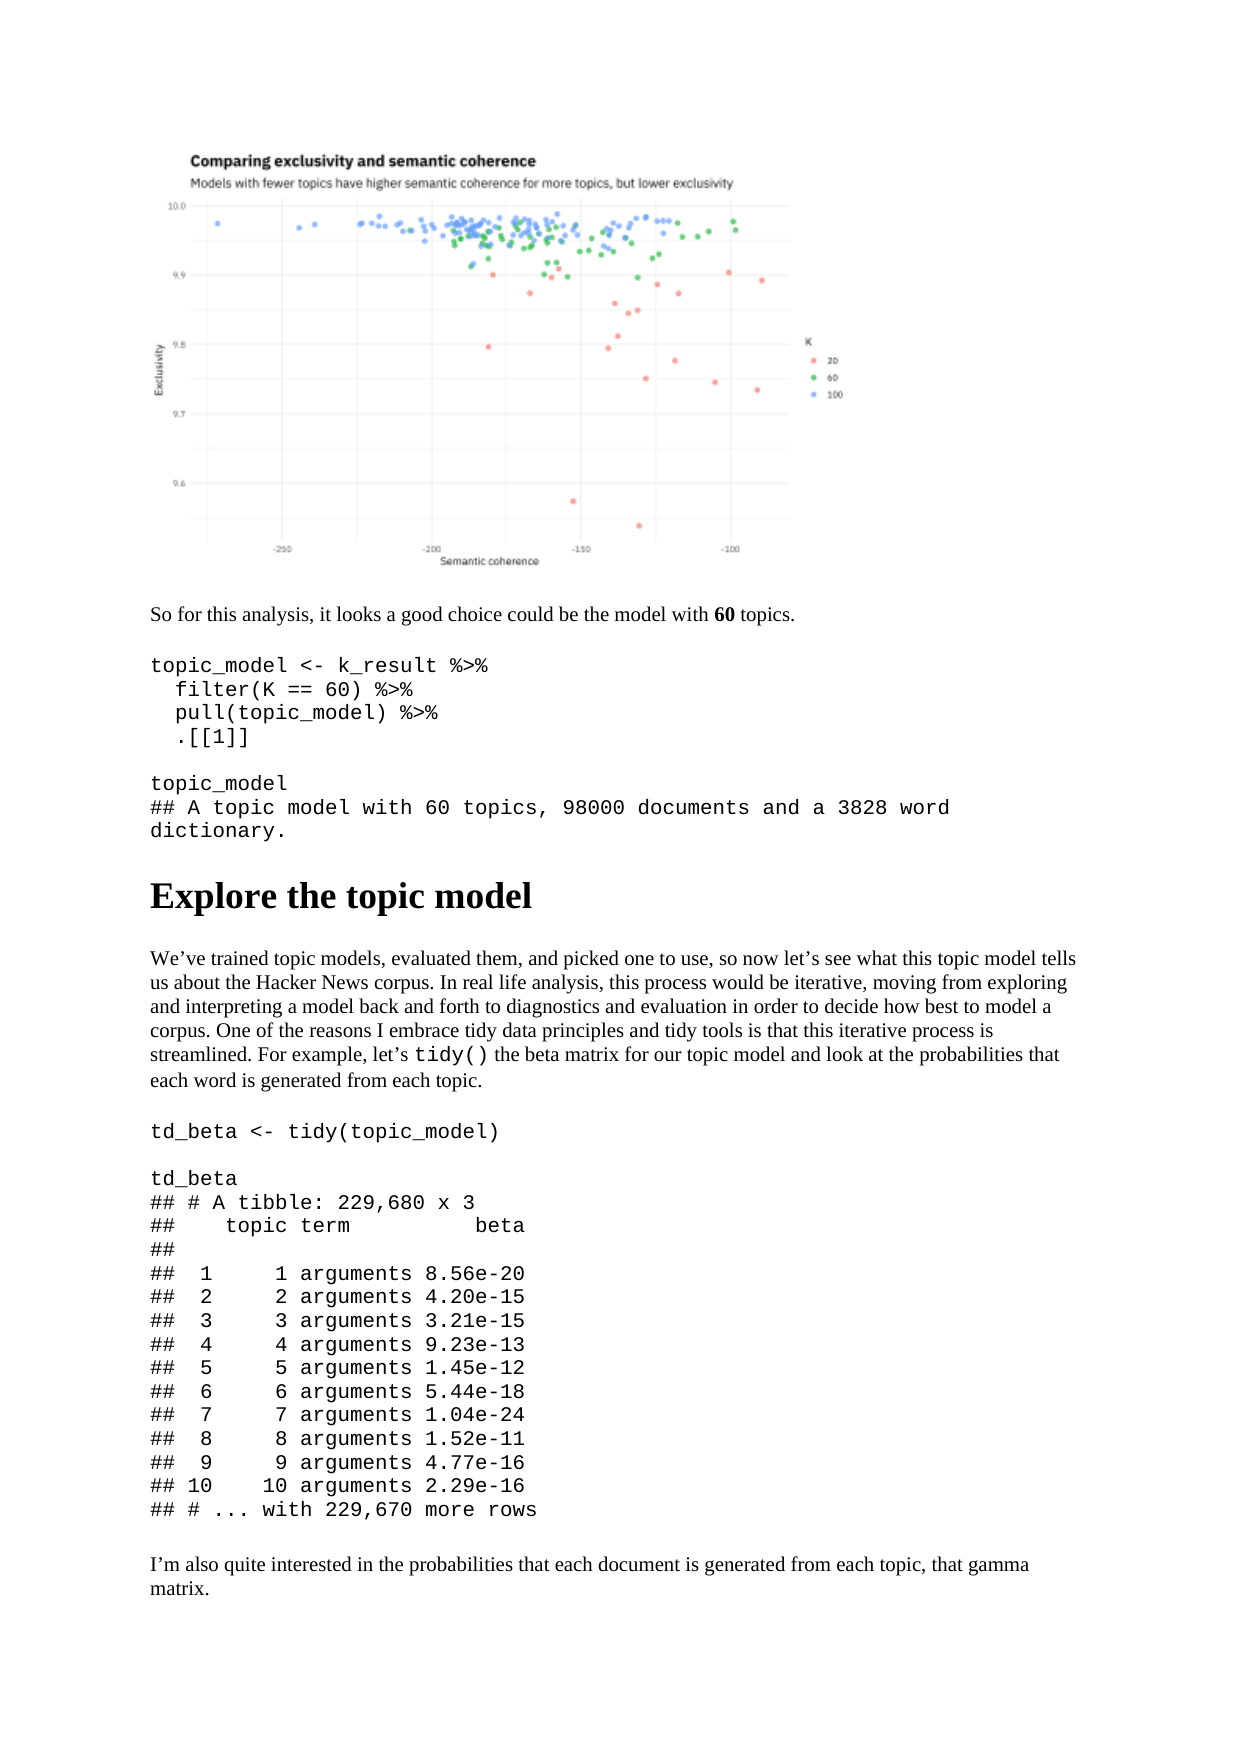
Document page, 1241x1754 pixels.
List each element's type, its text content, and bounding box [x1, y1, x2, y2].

text ## # ... with 229,670 more rows [150, 1499, 1090, 1523]
text ## 2 2 arguments 4.20e-15 [150, 1286, 1090, 1310]
text Explore the topic model [150, 873, 1090, 916]
text ## 5 5 arguments 1.45e-12 [150, 1357, 1090, 1381]
text td_beta [150, 1168, 1090, 1192]
text ## # A tibble: 229,680 x 3 [150, 1192, 1090, 1215]
text ## 9 9 arguments 4.77e-16 [150, 1452, 1090, 1475]
text So for this analysis, it looks a good choice could be the model with 60 topics. [150, 602, 1090, 626]
text ## 10 10 arguments 2.29e-16 [150, 1475, 1090, 1499]
text ## 4 4 arguments 9.23e-13 [150, 1333, 1090, 1357]
text topic_model [150, 773, 1090, 797]
text ## [150, 1239, 1090, 1263]
text We’ve trained topic models, evaluated them, and picked one to use, so now let’s see what this topic model tells us about the Hacker News corpus. In real life analysis, this process would be iterative, moving from exploring and interpreting a model back and forth to diagnostics and evaluation in order to decide how best to model a corpus. One of the reasons I embrace tidy data principles and tidy tools is that this iterative process is streamlined. For example, let’s tidy() the beta matrix for our topic model and look at the probabilities that each word is generated from each topic. [150, 946, 1090, 1092]
text ## A topic model with 60 topics, 98000 documents and a 3828 word dictionary. [150, 797, 1090, 844]
picture [150, 150, 854, 573]
text .[[1]] [150, 726, 1090, 749]
text filter(K == 60) %>% [150, 678, 1090, 702]
text ## 7 7 arguments 1.04e-24 [150, 1404, 1090, 1428]
text td_beta <- tidy(topic_model) [150, 1121, 1090, 1144]
text ## 6 6 arguments 5.44e-18 [150, 1381, 1090, 1404]
text ## topic term beta [150, 1215, 1090, 1239]
text I’m also quite interested in the probabilities that each document is generated from each topic, that gamma matrix. [150, 1552, 1090, 1600]
text pull(topic_model) %>% [150, 702, 1090, 726]
text ## 1 1 arguments 8.56e-20 [150, 1263, 1090, 1286]
text ## 3 3 arguments 3.21e-15 [150, 1310, 1090, 1333]
text ## 8 8 arguments 1.52e-11 [150, 1428, 1090, 1452]
text topic_model <- k_result %>% [150, 655, 1090, 678]
